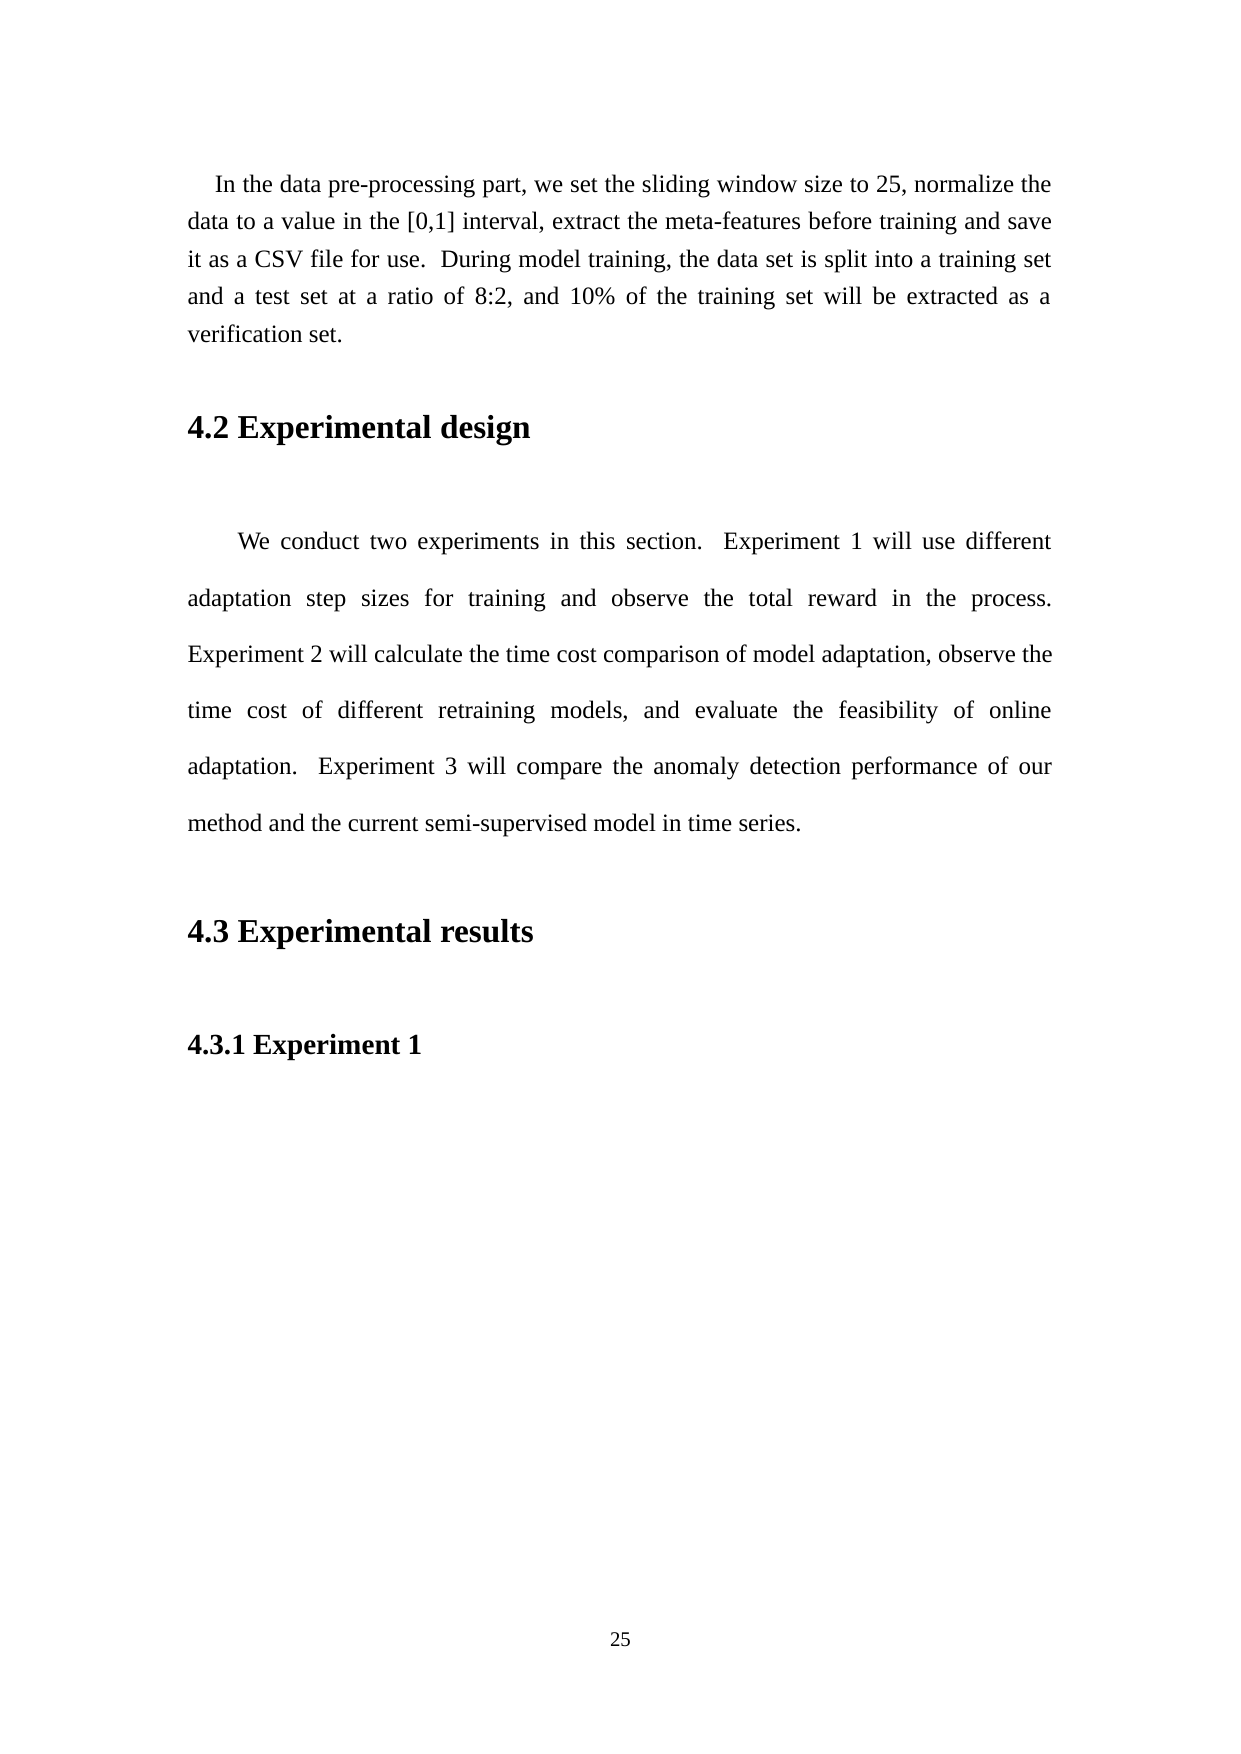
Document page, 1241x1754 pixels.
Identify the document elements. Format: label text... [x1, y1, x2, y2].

subtitle 4.3 Experimental results [187, 893, 1053, 968]
text 4.3.1 Experiment 1 [187, 1025, 1053, 1063]
subtitle 4.2 Experimental design [187, 389, 1053, 464]
text In the data pre-processing part, we set the sliding window size to 25, normalize the data to a value in the [0,1] interval, extract the meta-features before training and save it as a CSV file for use. During model training, the data set is split into a training set and a test set at a ratio of 8:2, and 10% of the training set will be extracted as a verification set. [187, 164, 1053, 352]
text We conduct two experiments in this section. Experiment 1 will use different adaptation step sizes for training and observe the total reward in the process. Experiment 2 will calculate the time cost comparison of model adaptation, observe the time cost of different retraining models, and evaluate the feasibility of online adaptation. Experiment 3 will compare the anomaly detection performance of our method and the current semi-supervised model in time series. [187, 522, 1053, 841]
